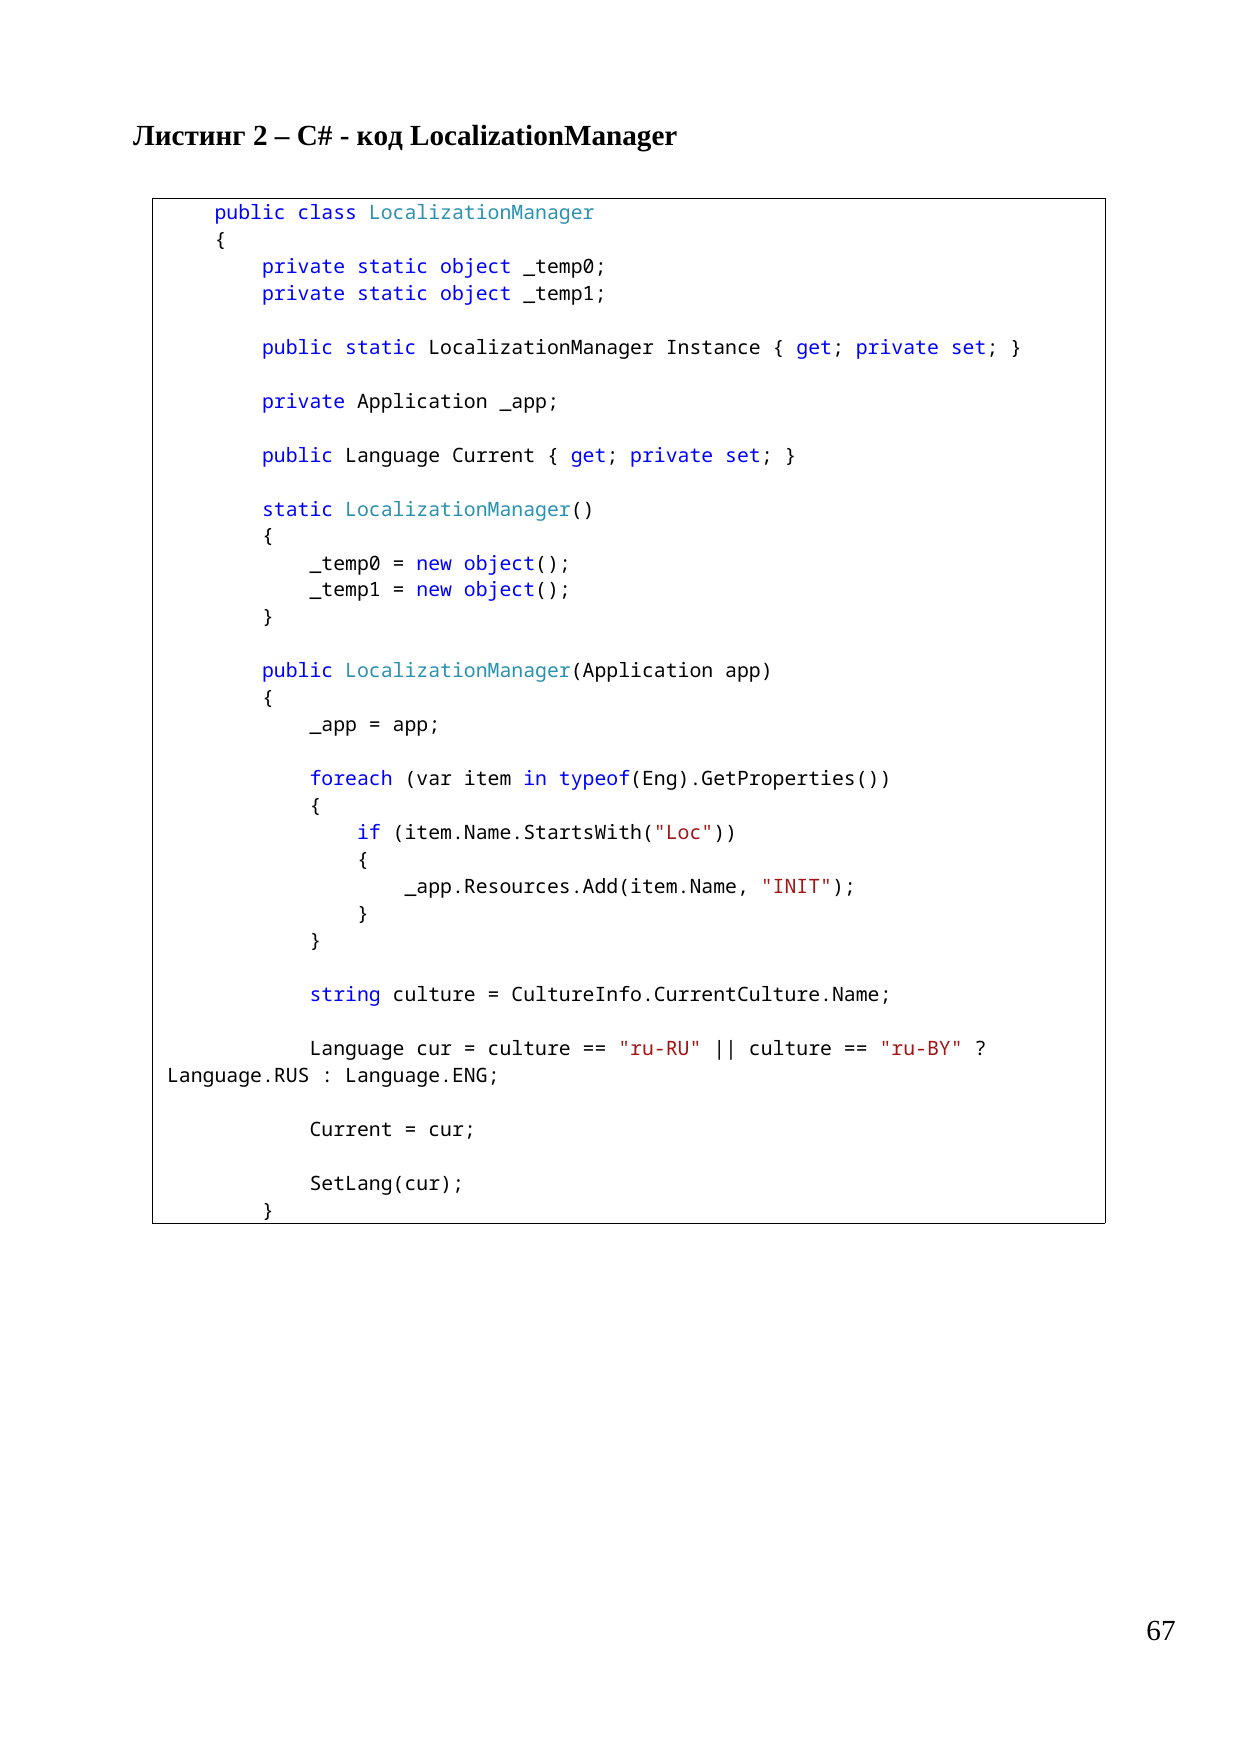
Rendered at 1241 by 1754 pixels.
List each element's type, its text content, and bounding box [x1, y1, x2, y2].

text Листинг 2 – С# - код LocalizationManager [133, 118, 1175, 152]
